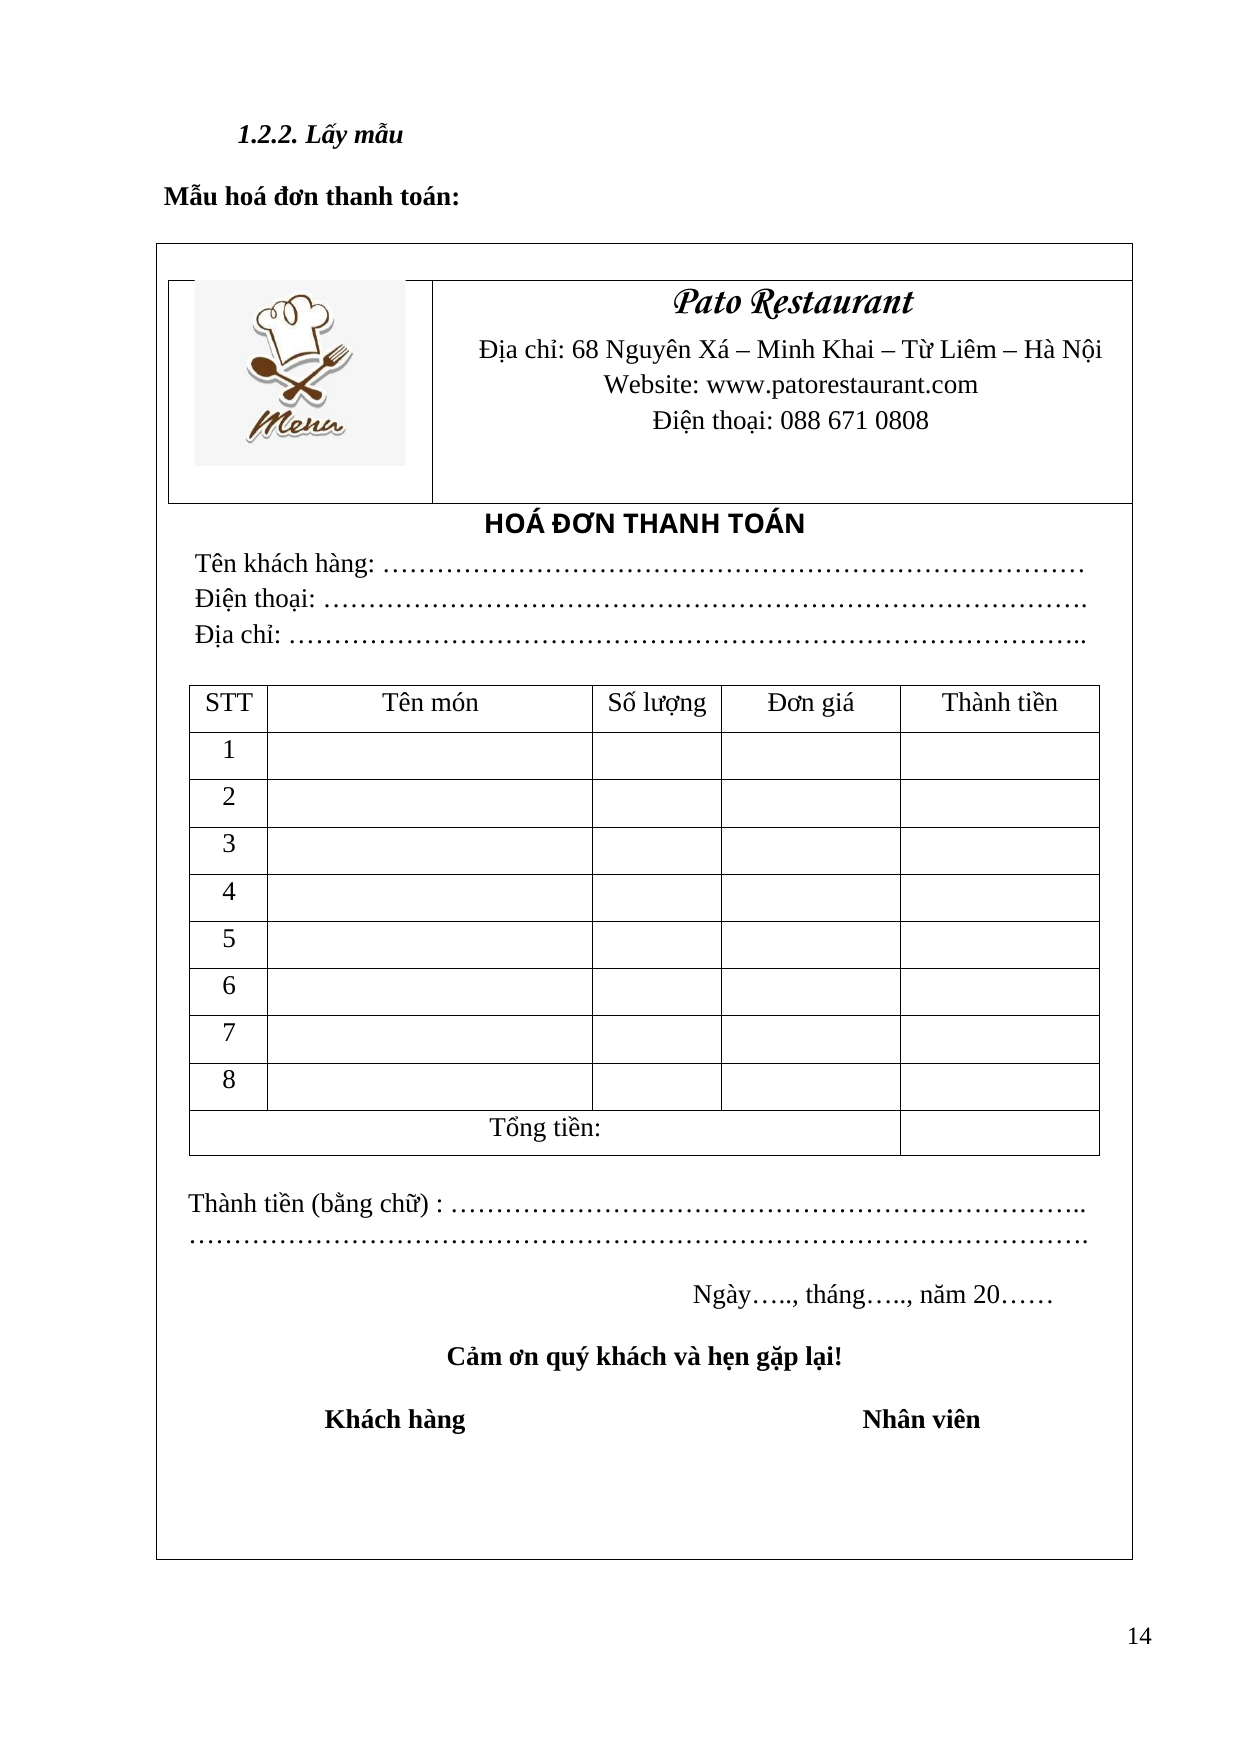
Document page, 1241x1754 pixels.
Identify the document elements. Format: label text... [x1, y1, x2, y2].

text Mẫu hoá đơn thanh toán: [89, 180, 1152, 212]
subtitle 1.2.2. Lấy mẫu [237, 118, 1152, 149]
picture [194, 280, 406, 466]
table_header HOÁ ĐƠN THANH TOÁN Tên khách hàng: …………………………………………………………………… Điện thoại: …………………………………………………………………………. Địa chỉ: …………………………………………………………………………….. Thành tiền (bằng chữ) : …………………………………………………………….. ………………………………………………………………………………………. Ngày….., tháng….., năm 20…… Cảm ơn quý khách và hẹn gặp lại! Khách hàng Nhân viên [157, 244, 1132, 1558]
